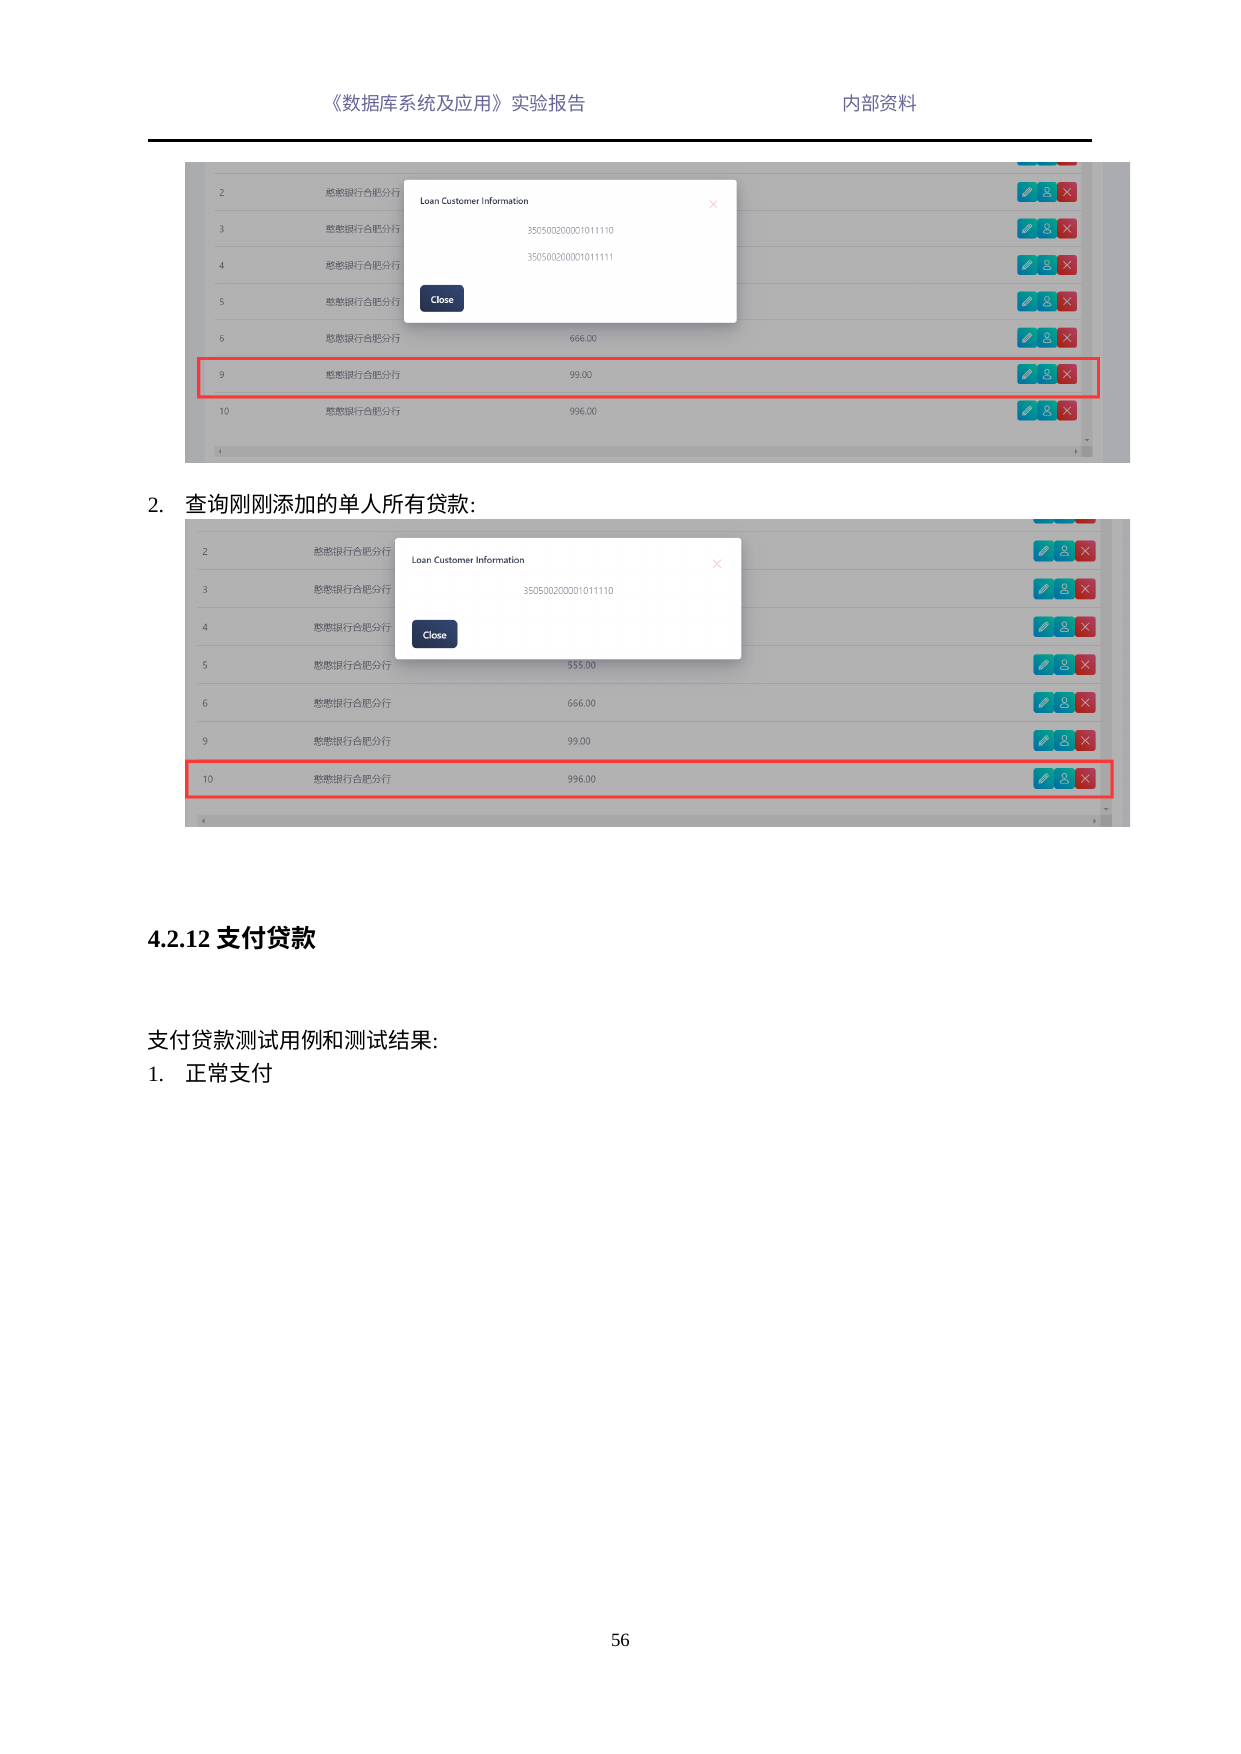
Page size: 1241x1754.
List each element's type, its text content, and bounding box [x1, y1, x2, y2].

list 正常支付 [148, 1055, 1092, 1088]
list 查询刚刚添加的单人所有贷款: [148, 487, 1092, 519]
text 支付贷款测试用例和测试结果: [148, 1023, 1092, 1055]
picture [185, 162, 1130, 463]
subtitle 4.2.12 支付贷款 [148, 904, 1092, 969]
picture [185, 519, 1130, 827]
